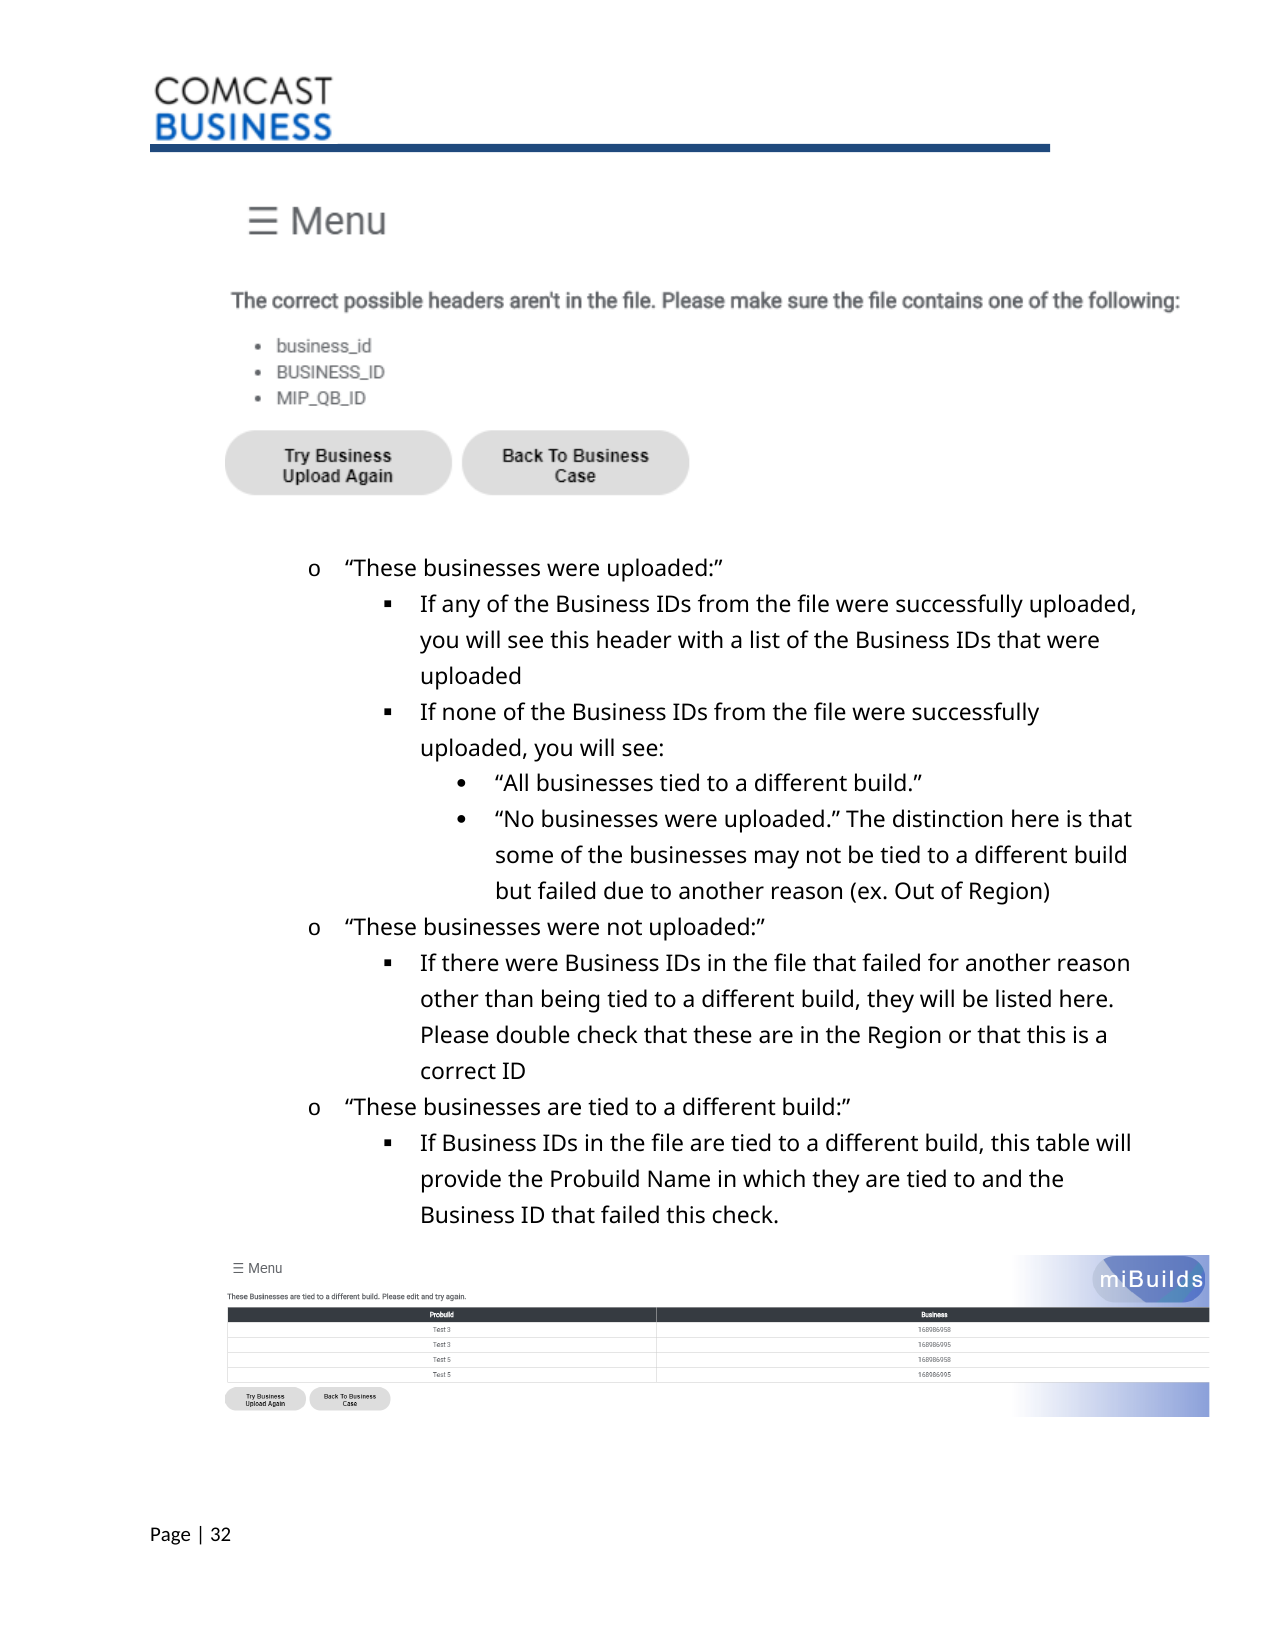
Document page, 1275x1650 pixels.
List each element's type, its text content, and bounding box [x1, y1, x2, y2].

list If any of the Business IDs from the file were successfully uploaded, you will see this header with a list of the Business IDs that were uploaded [382, 588, 1153, 691]
list If Business IDs in the file are tied to a different build, this table will provide the Probuild Name in which they are tied to and the Business ID that failed this check. [382, 1127, 1153, 1230]
picture [150, 75, 338, 144]
list “These businesses were not uploaded:” [307, 911, 1153, 942]
list If none of the Business IDs from the file were successfully uploaded, you will see: [382, 696, 1153, 763]
list “All businesses tied to a different build.” [457, 767, 1153, 799]
list “These businesses were uploaded:” [307, 552, 1153, 583]
list If there were Business IDs in the file that failed for another reason other than being tied to a different build, they will be listed here. Please double check that these are in the Region or that this is a correct ID [382, 947, 1153, 1086]
picture [225, 1255, 1210, 1417]
list “These businesses are tied to a different build:” [307, 1091, 1153, 1122]
picture [225, 187, 1210, 527]
list “No businesses were uploaded.” The distinction here is that some of the businesses may not be tied to a different build but failed due to another reason (ex. Out of Region) [457, 803, 1153, 906]
